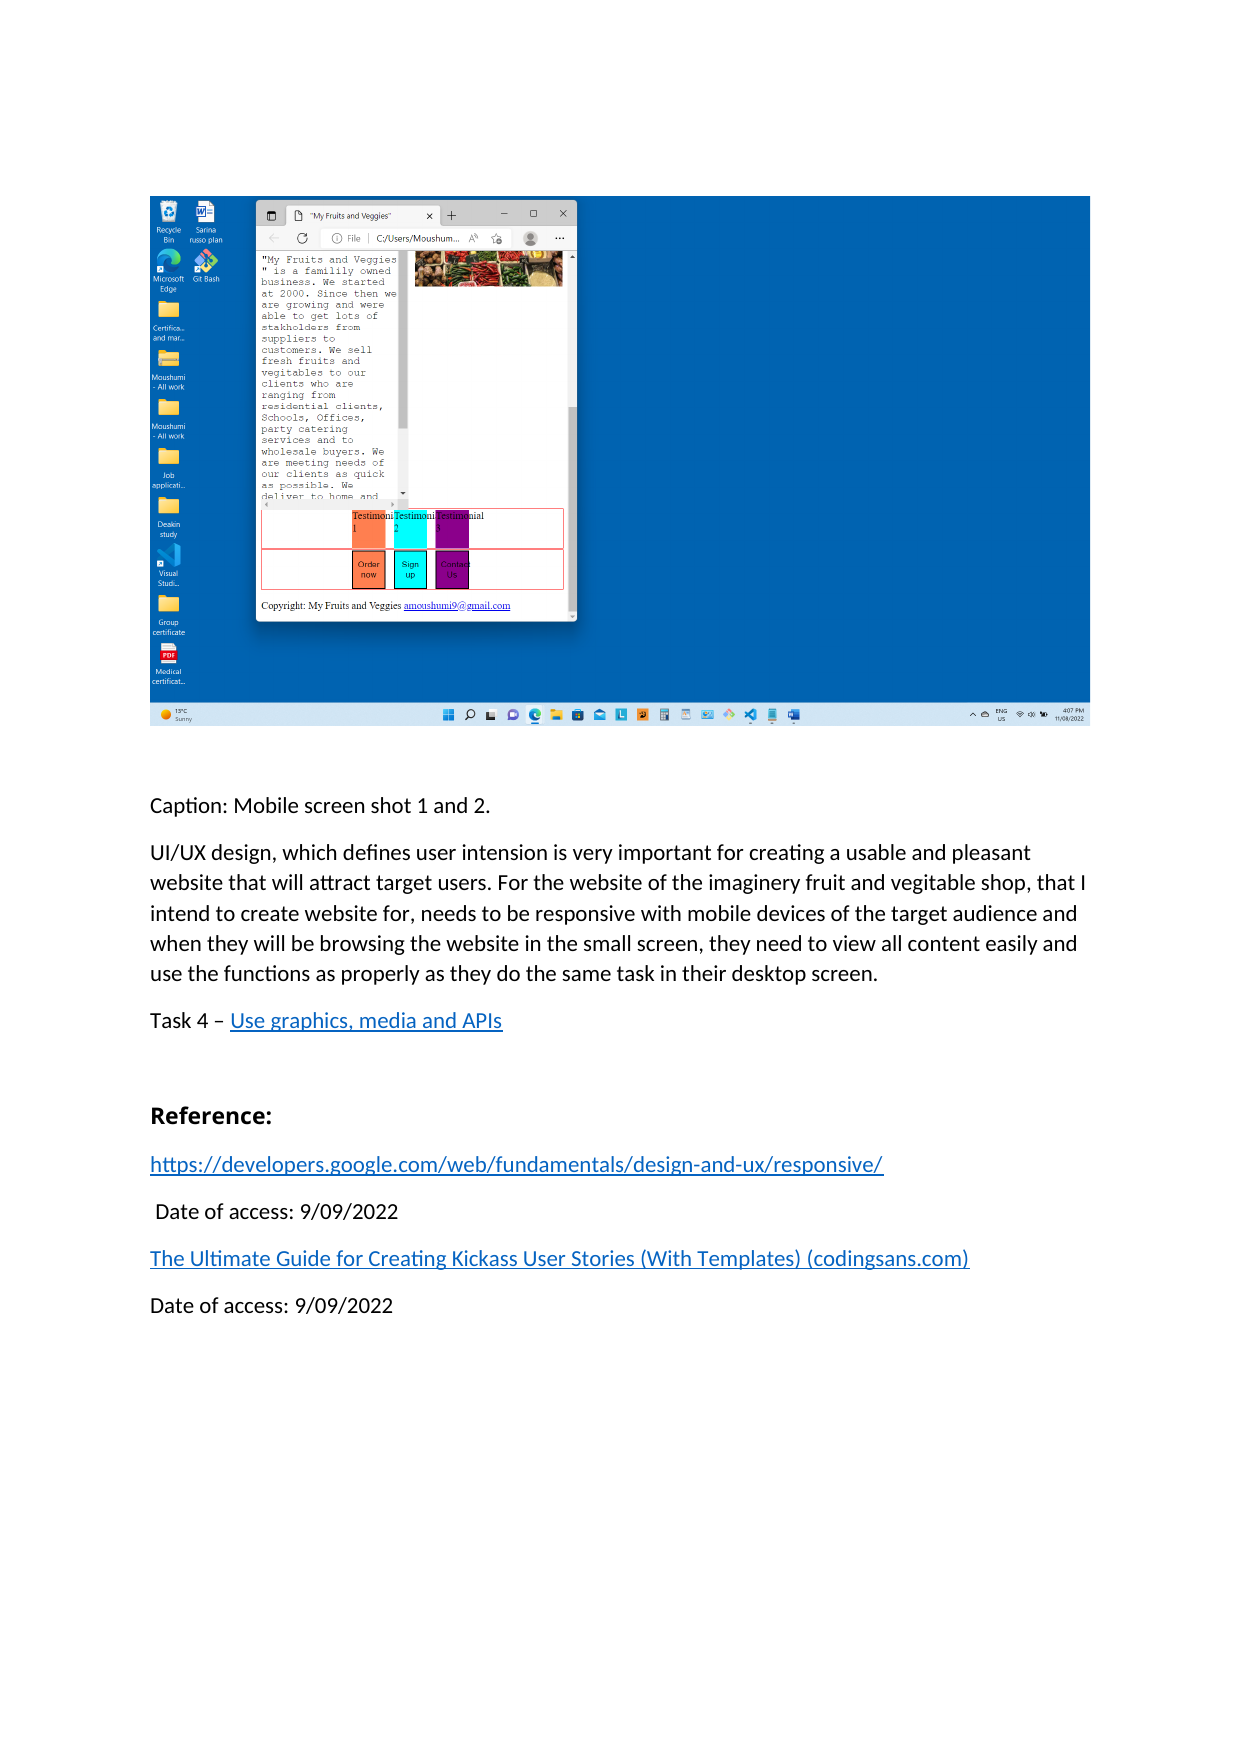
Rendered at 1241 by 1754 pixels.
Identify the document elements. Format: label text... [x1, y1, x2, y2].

text Reference: [150, 1100, 1090, 1131]
text Caption: Mobile screen shot 1 and 2. [150, 791, 1090, 819]
text UI/UX design, which defines user intension is very important for creating a usable and pleasant website that will attract target users. For the website of the imaginery fruit and vegitable shop, that I intend to create website for, needs to be responsive with mobile devices of the target audience and when they will be browsing the website in the small screen, they need to view all content easily and use the functions as properly as they do the same task in their desktop screen. [150, 838, 1090, 987]
text Date of access: 9/09/2022 [150, 1197, 1090, 1225]
text The Ultimate Guide for Creating Kickass User Stories (With Templates) (codingsans.com) [150, 1244, 1090, 1272]
text Date of access: 9/09/2022 [150, 1291, 1090, 1319]
text Task 4 – Use graphics, media and APIs [150, 1006, 1090, 1034]
picture [150, 196, 1091, 726]
text https://developers.google.com/web/fundamentals/design-and-ux/responsive/ [150, 1150, 1090, 1178]
